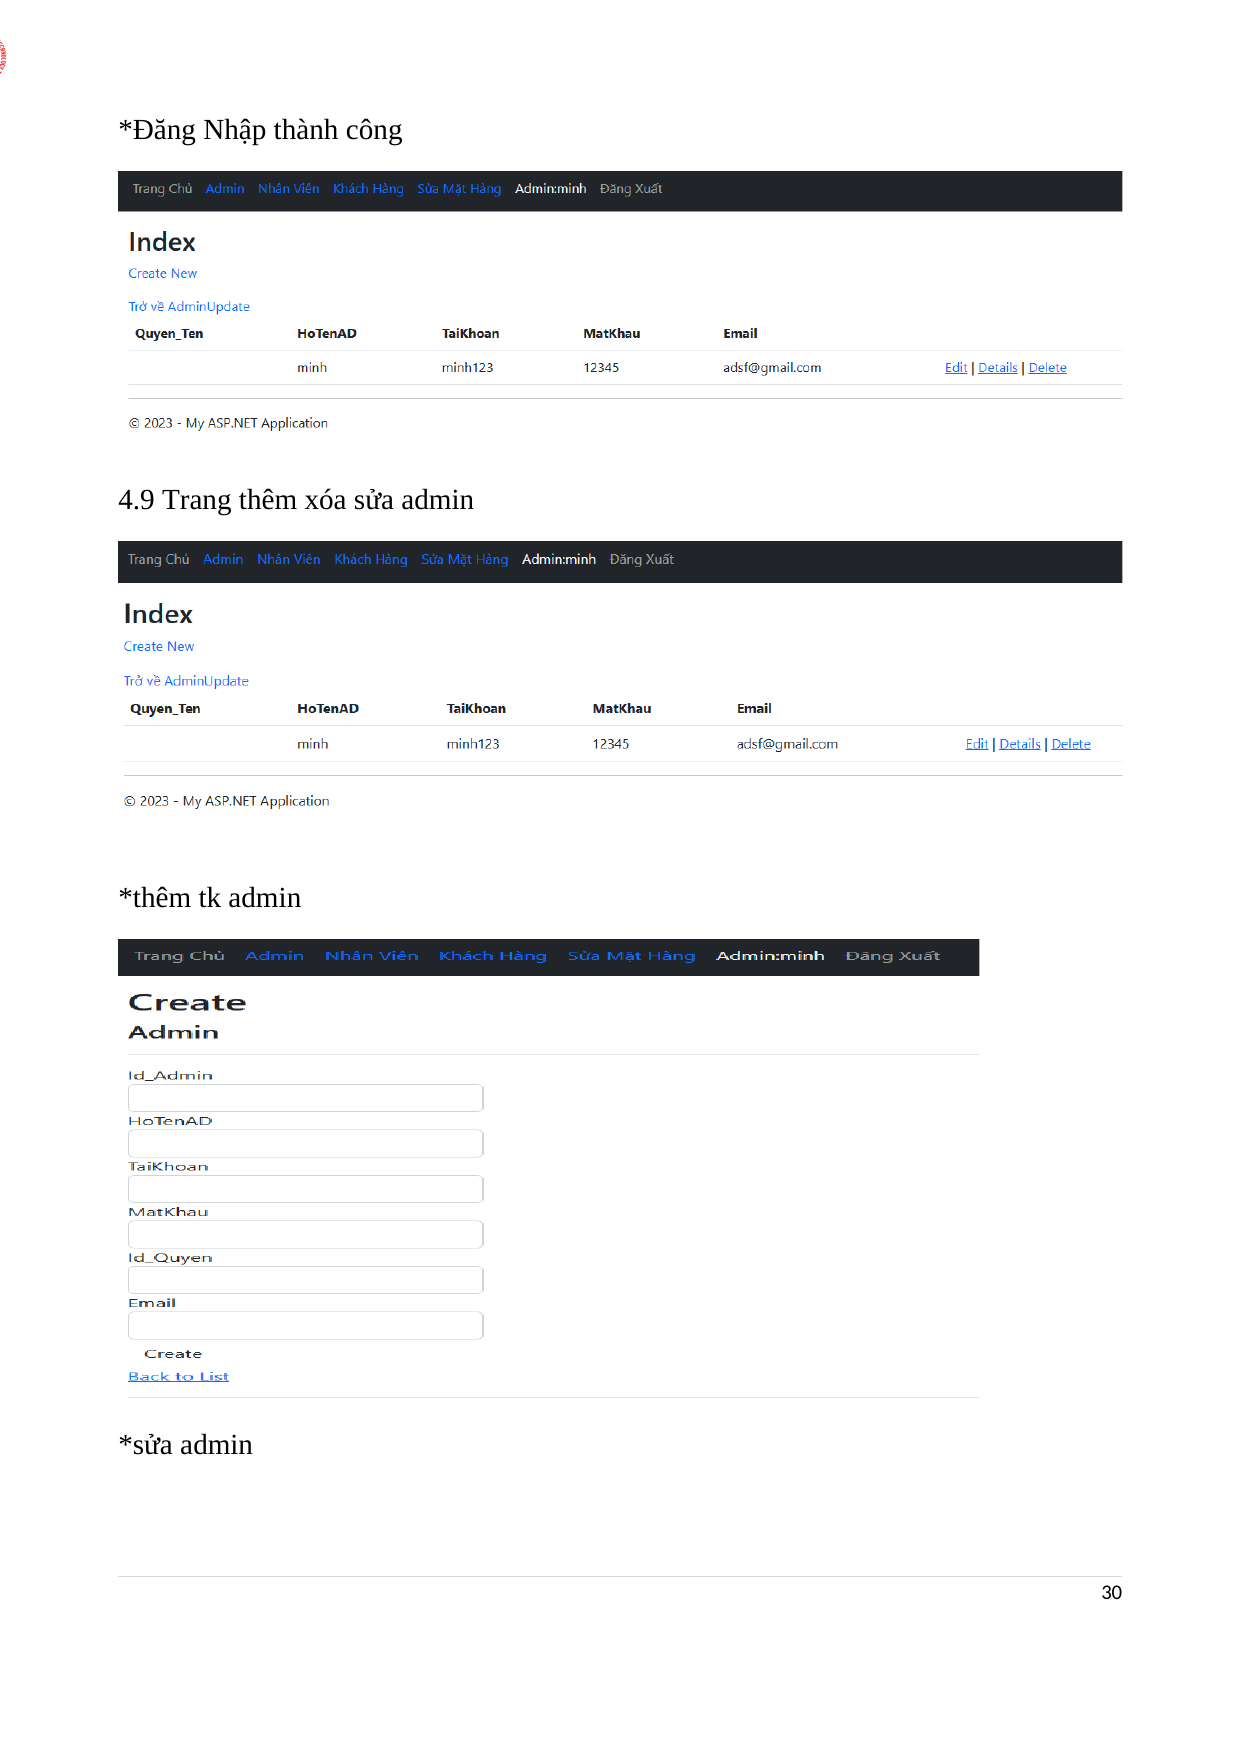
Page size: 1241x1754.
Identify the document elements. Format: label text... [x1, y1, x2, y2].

text *sửa admin [118, 1427, 1122, 1460]
picture [118, 171, 1123, 458]
picture [118, 939, 980, 1403]
text 4.9 Trang thêm xóa sửa admin [118, 482, 1122, 516]
text *Đăng Nhập thành công [118, 112, 1122, 146]
text *thêm tk admin [118, 880, 1122, 914]
picture [118, 541, 1123, 856]
picture [0, 25, 7, 88]
